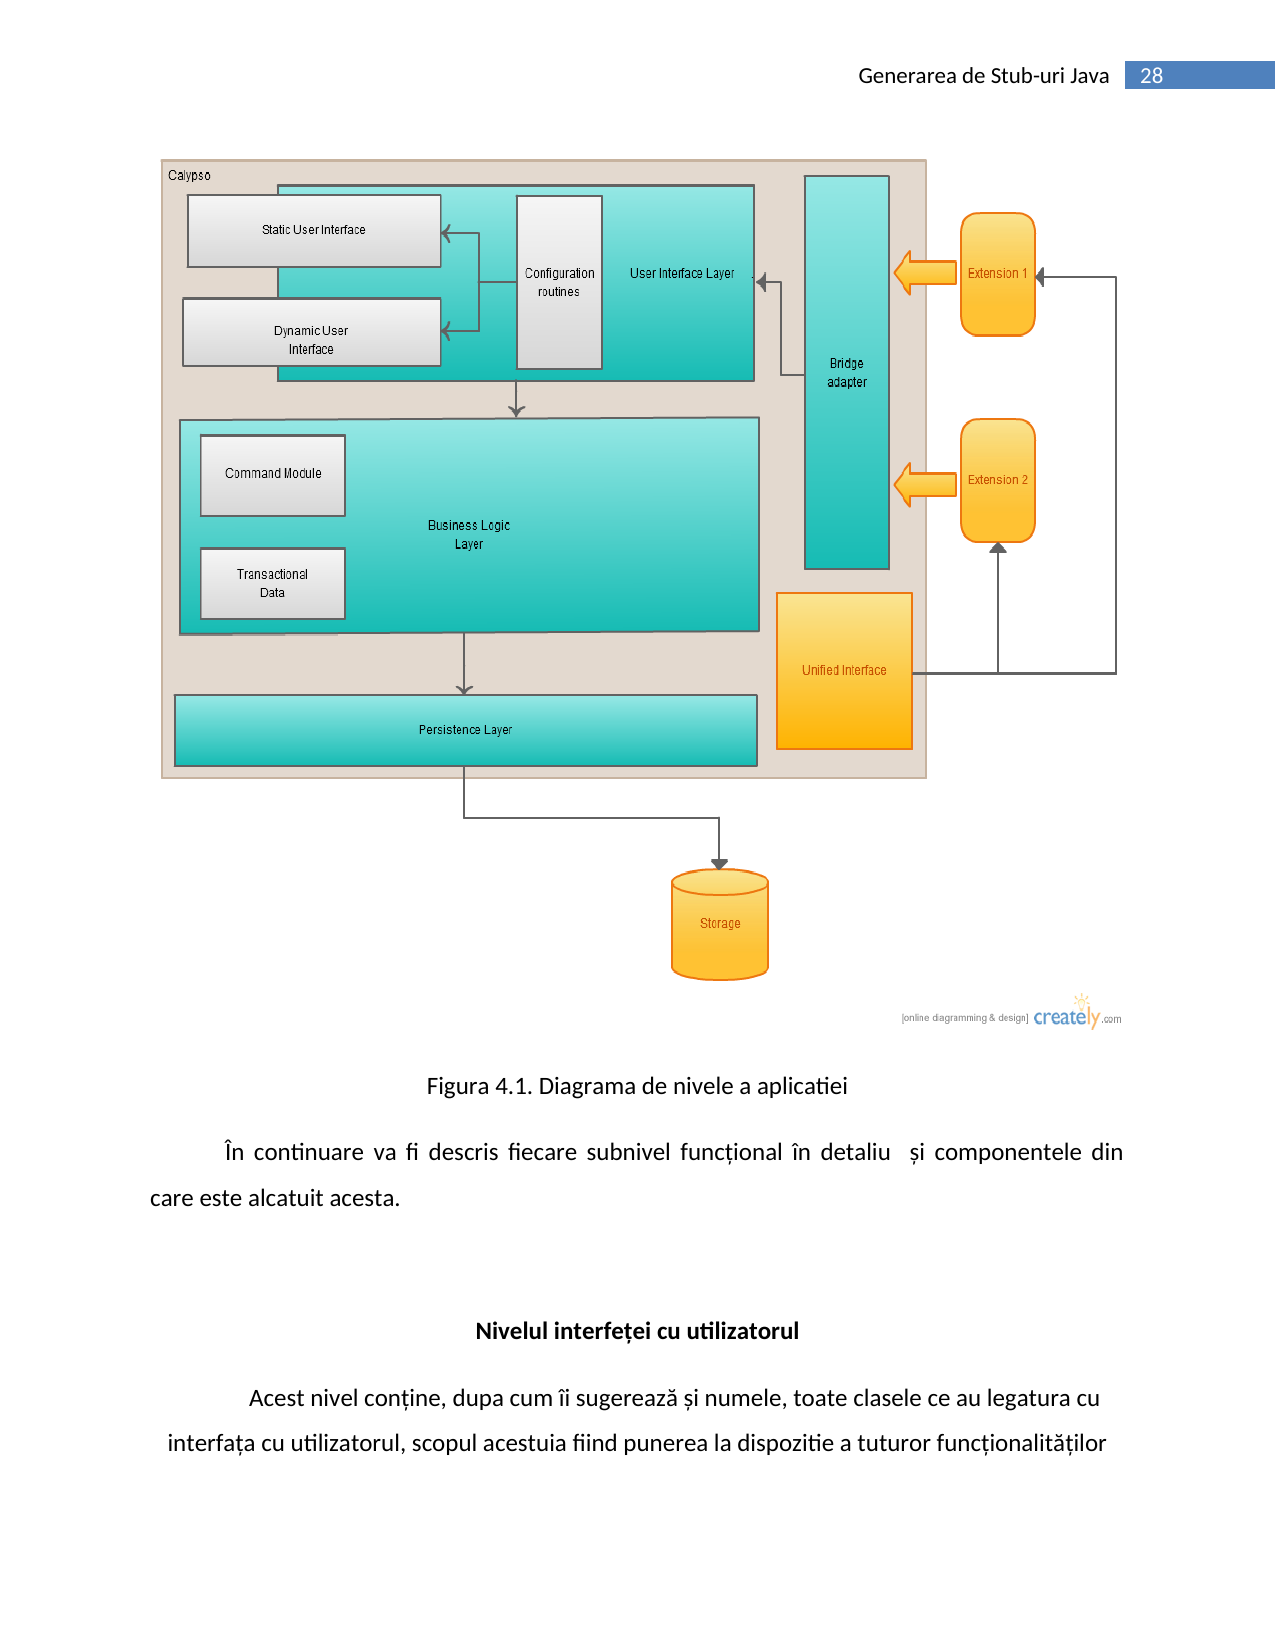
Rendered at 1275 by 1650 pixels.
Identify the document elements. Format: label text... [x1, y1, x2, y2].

picture [150, 149, 1126, 1035]
text În continuare va fi descris fiecare subnivel funcțional în detaliu și componentele din care este alcatuit acesta. [150, 1136, 1125, 1213]
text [150, 1382, 1125, 1458]
text Nivelul interfeței cu utilizatorul [150, 1315, 1125, 1346]
text Figura 4.1. Diagrama de nivele a aplicatiei [150, 1070, 1125, 1100]
